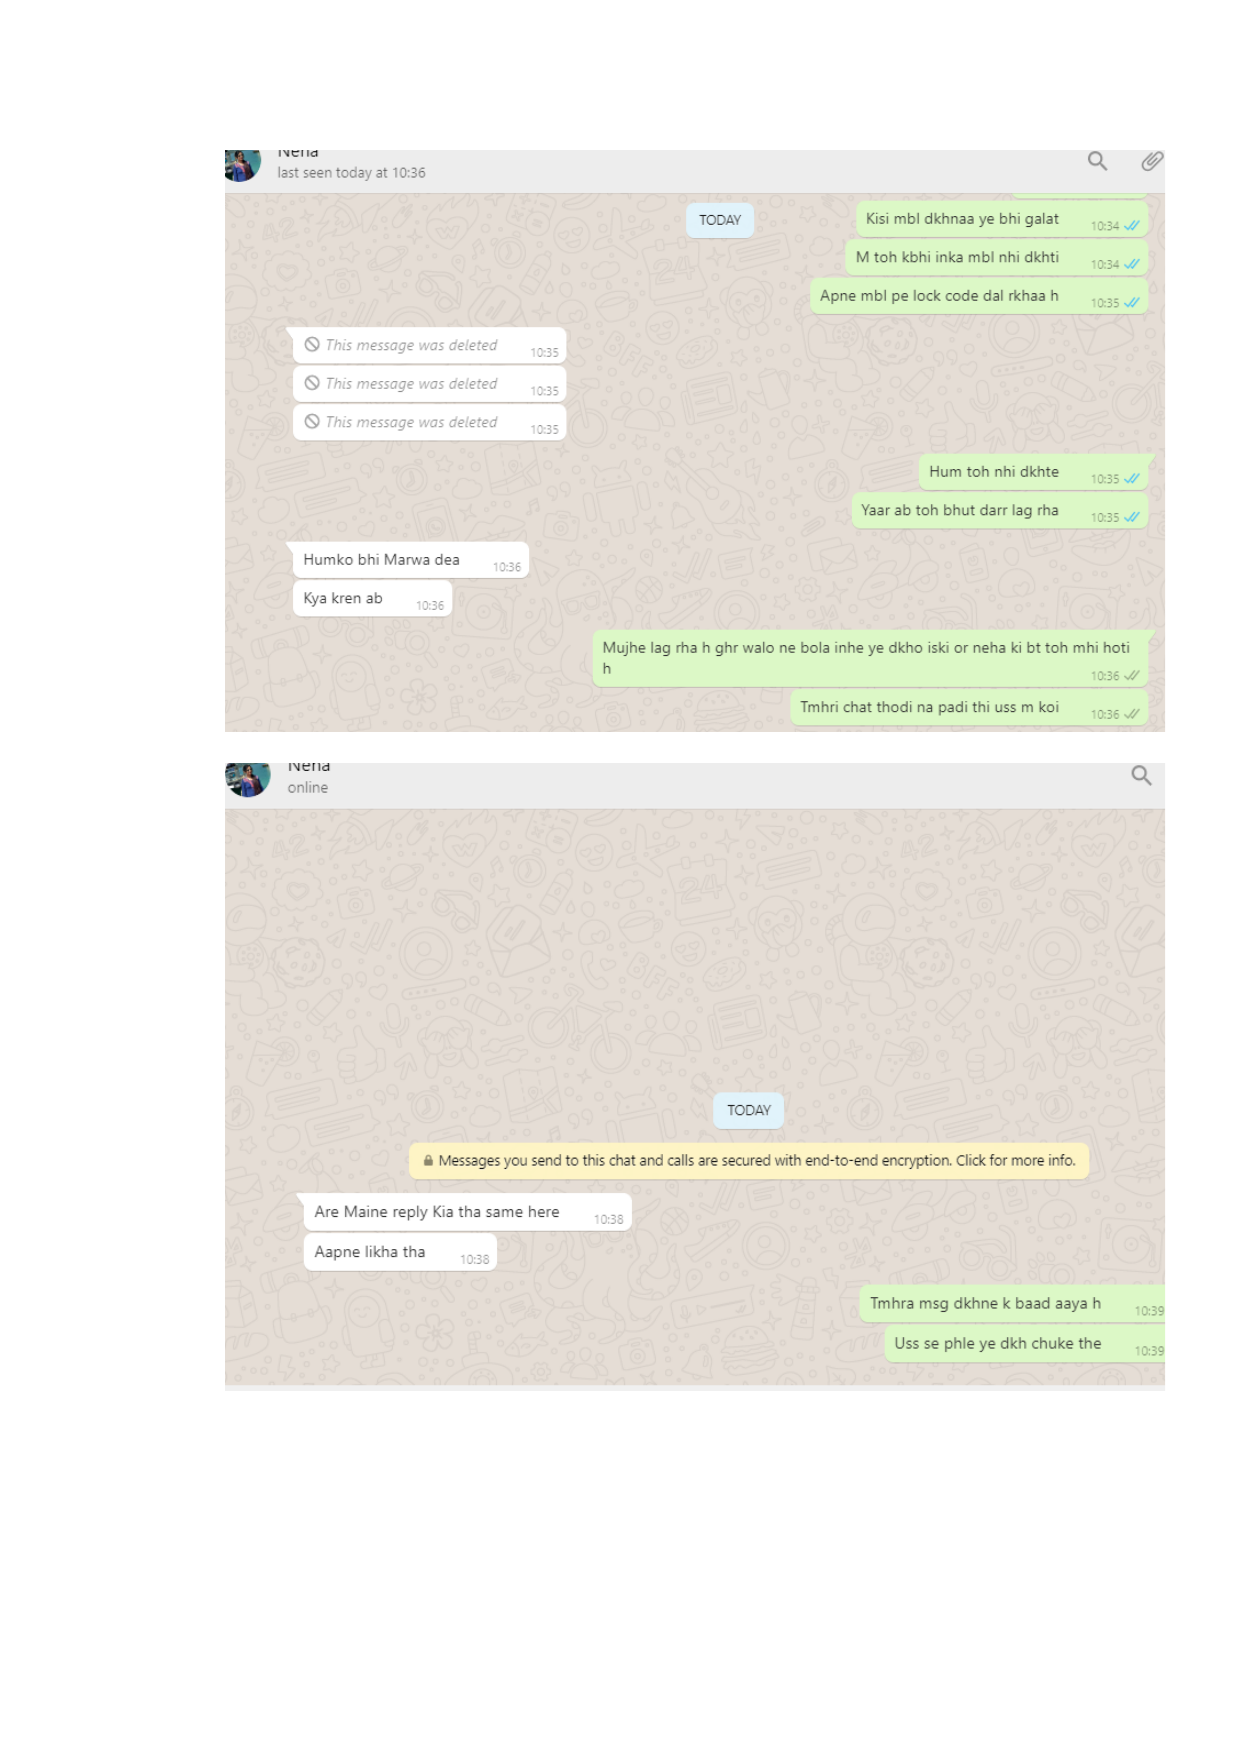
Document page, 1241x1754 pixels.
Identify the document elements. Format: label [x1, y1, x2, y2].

picture [225, 763, 1166, 1391]
picture [225, 150, 1166, 732]
